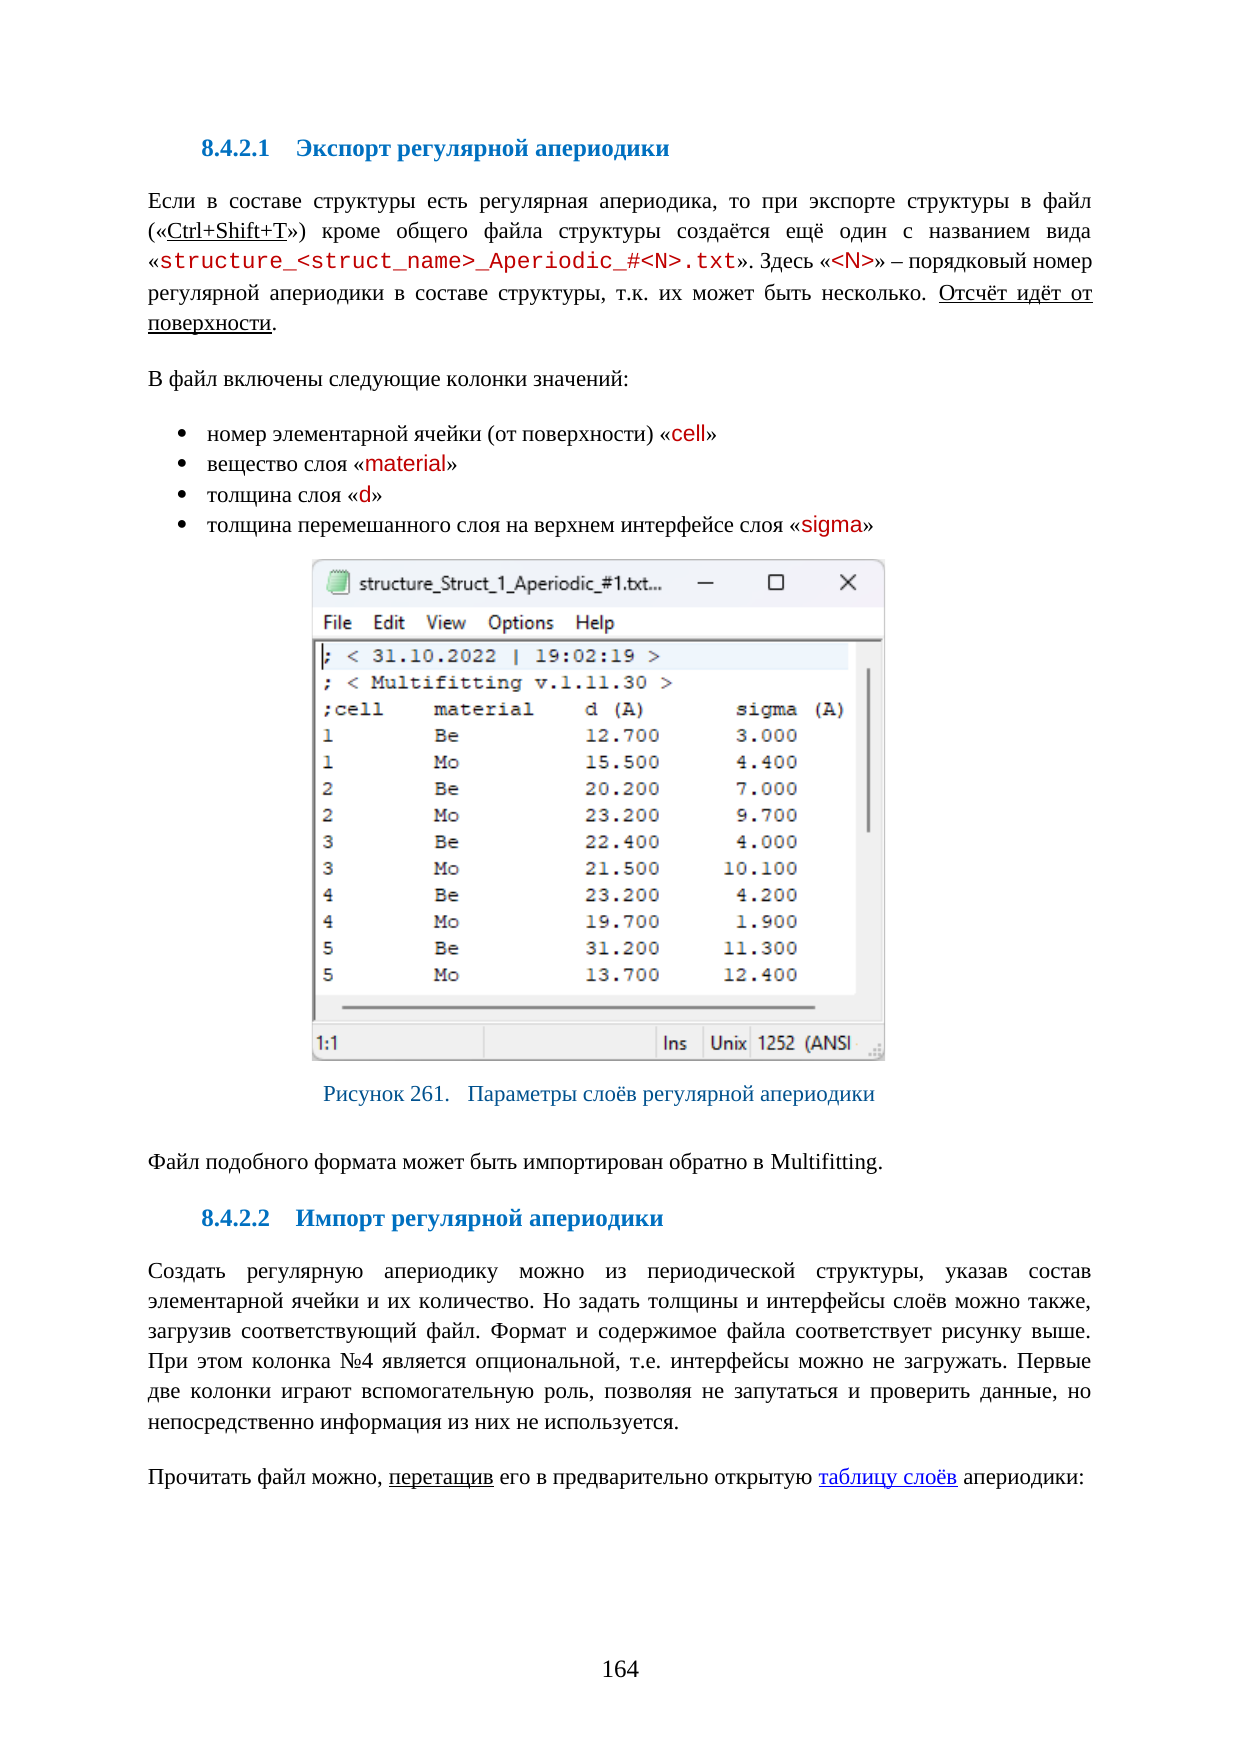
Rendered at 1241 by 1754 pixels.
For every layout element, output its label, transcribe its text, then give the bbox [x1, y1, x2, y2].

subtitle Импорт регулярной апериодики [201, 1203, 1093, 1232]
text Создать регулярную апериодику можно из периодической структуры, указав состав элементарной ячейки и их количество. Но задать толщины и интерфейсы слоёв можно также, загрузив соответствующий файл. Формат и содержимое файла соответствует рисунку выше. При этом колонка №4 является опциональной, т.е. интерфейсы можно не загружать. Первые две колонки играют вспомогательную роль, позволяя не запутаться и проверить данные, но непосредственно информация из них не используется. [148, 1257, 1093, 1434]
list толщина перемешанного слоя на верхнем интерфейсе слоя «sigma» [178, 511, 1093, 538]
text Файл подобного формата может быть импортирован обратно в Multifitting. [148, 1148, 1093, 1174]
text Если в составе структуры есть регулярная апериодика, то при экспорте структуры в файл («Ctrl+Shift+T») кроме общего файла структуры создаётся ещё один с названием вида «structure_<struct_name>_Aperiodic_#<N>.txt». Здесь «<N>» – порядковый номер регулярной апериодики в составе структуры, т.к. их может быть несколько. Отсчёт идёт от поверхности. [148, 187, 1093, 336]
list номер элементарной ячейки (от поверхности) «cell» [178, 420, 1093, 446]
picture [311, 559, 886, 1061]
text В файл включены следующие колонки значений: [148, 365, 1093, 391]
text Прочитать файл можно, перетащив его в предварительно открытую таблицу слоёв апериодики: [148, 1463, 1093, 1489]
list толщина слоя «d» [178, 481, 1093, 507]
subtitle Экспорт регулярной апериодики [201, 133, 1093, 162]
list вещество слоя «material» [178, 450, 1093, 477]
